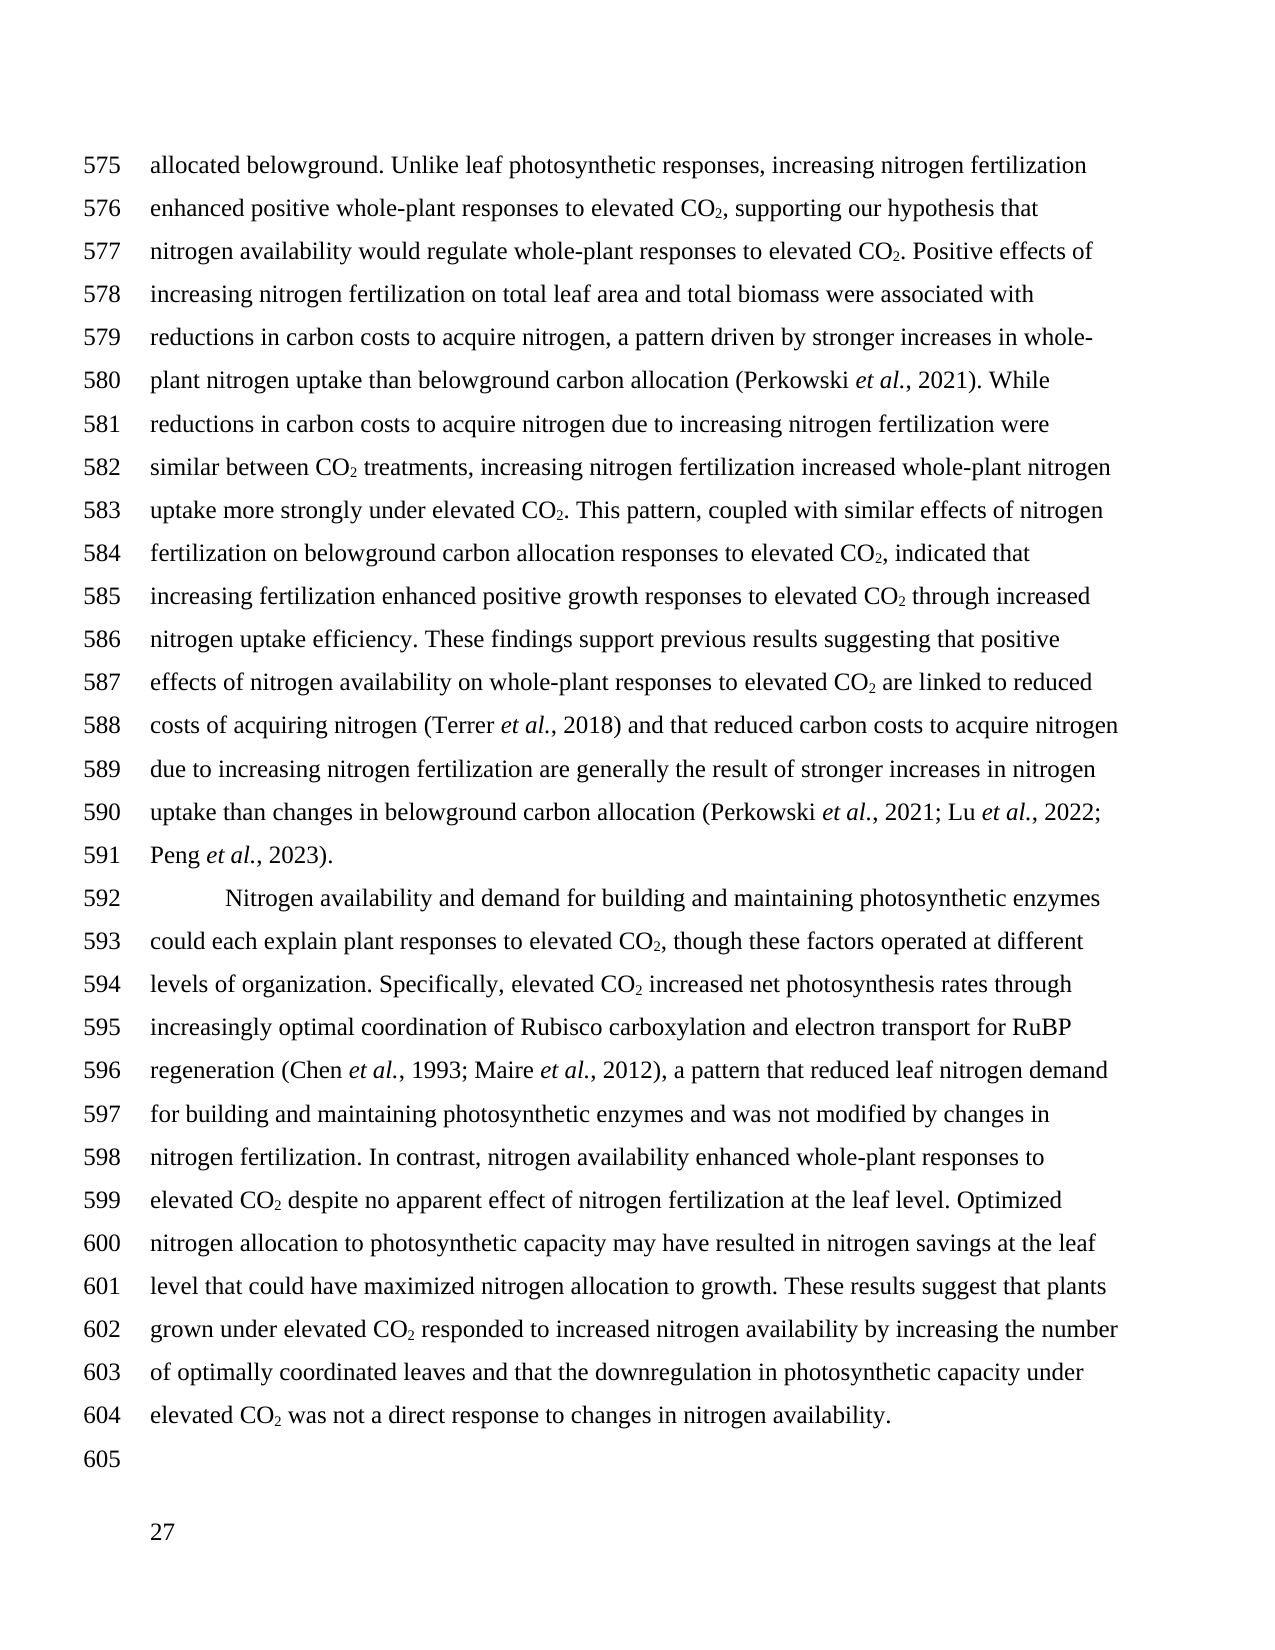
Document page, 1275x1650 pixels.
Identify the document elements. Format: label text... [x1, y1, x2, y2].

text Nitrogen availability and demand for building and maintaining photosynthetic enzymes could each explain plant responses to elevated CO2, though these factors operated at different levels of organization. Specifically, elevated CO2 increased net photosynthesis rates through increasingly optimal coordination of Rubisco carboxylation and electron transport for RuBP regeneration , a pattern that reduced leaf nitrogen demand for building and maintaining photosynthetic enzymes and was not modified by changes in nitrogen fertilization. In contrast, nitrogen availability enhanced whole-plant responses to elevated CO2 despite no apparent effect of nitrogen fertilization at the leaf level. Optimized nitrogen allocation to photosynthetic capacity may have resulted in nitrogen savings at the leaf level that could have maximized nitrogen allocation to growth. These results suggest that plants grown under elevated CO2 responded to increased nitrogen availability by increasing the number of optimally coordinated leaves and that the downregulation in photosynthetic capacity under elevated CO2 was not a direct response to changes in nitrogen availability. [150, 883, 1125, 1429]
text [150, 150, 1125, 869]
